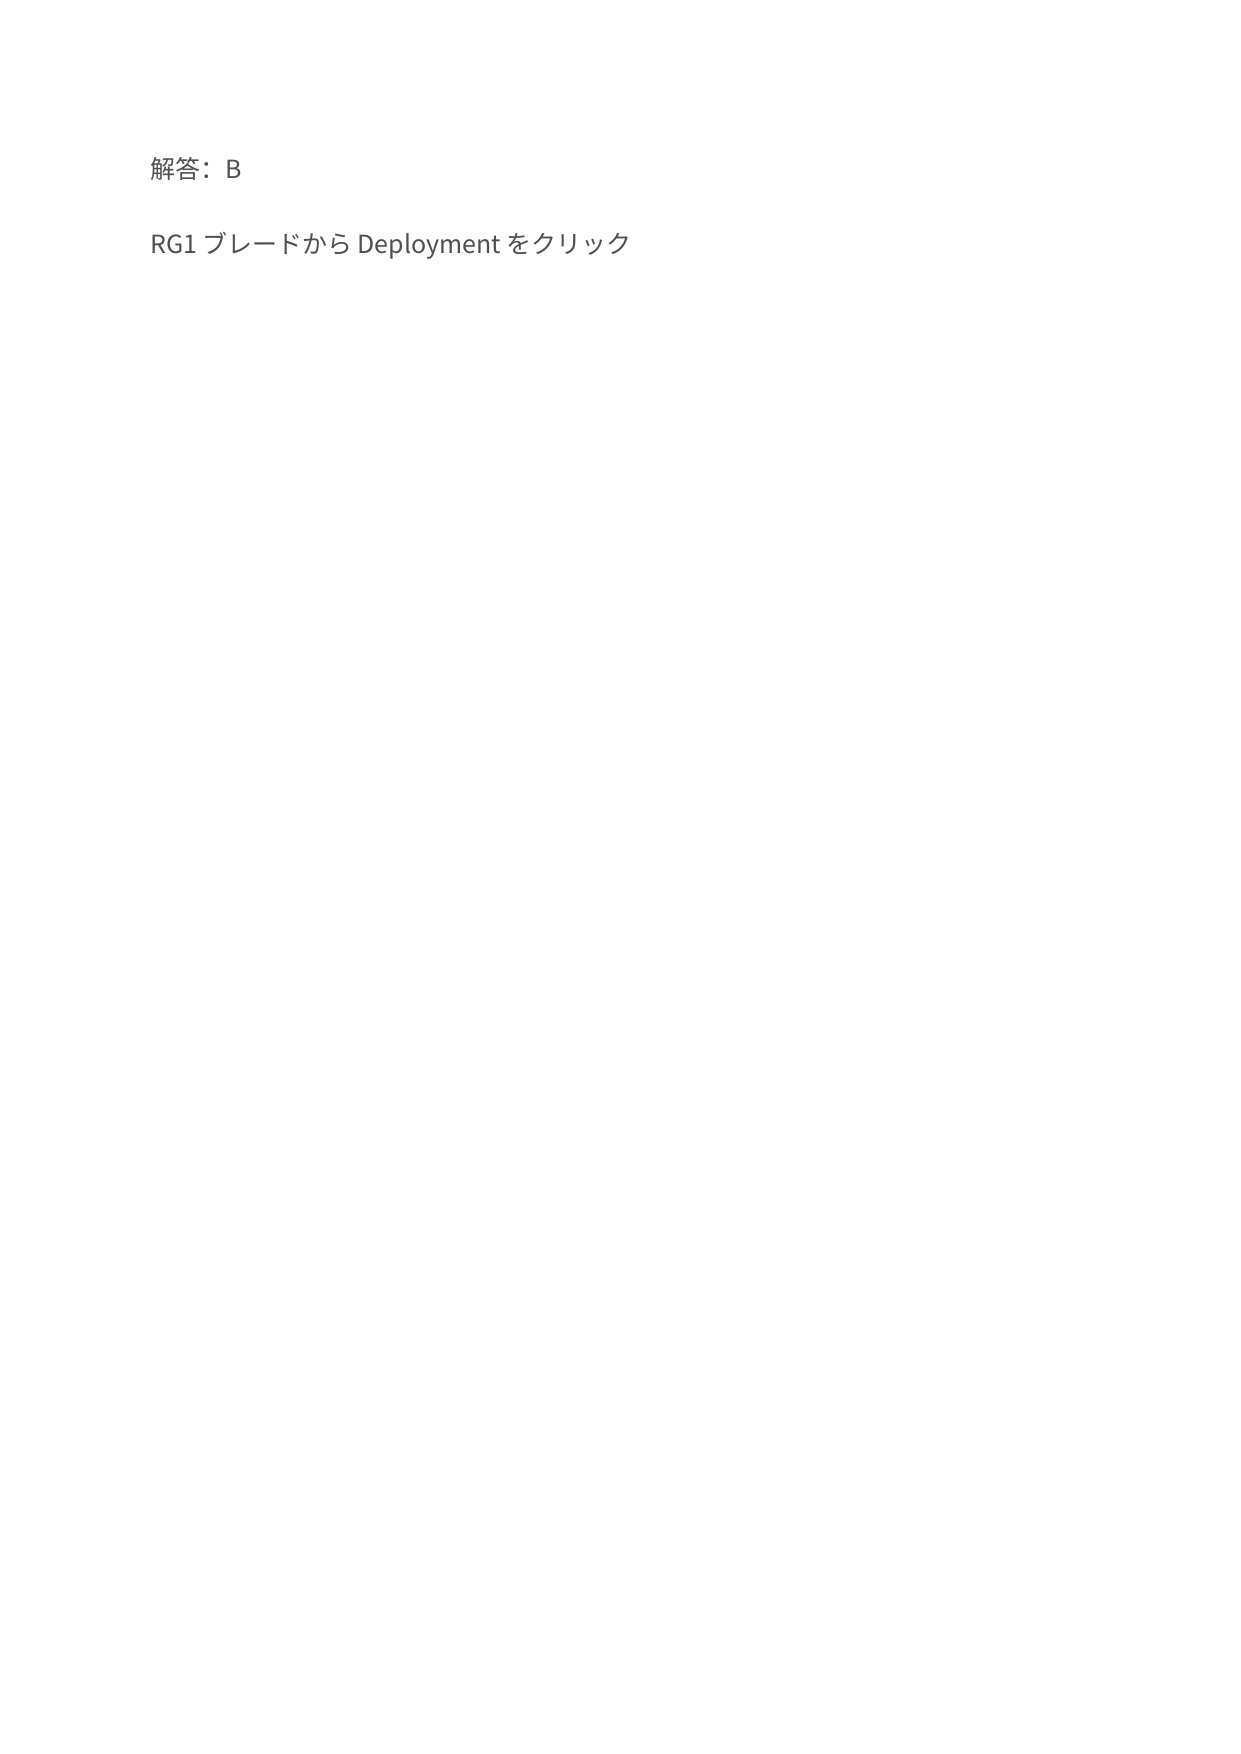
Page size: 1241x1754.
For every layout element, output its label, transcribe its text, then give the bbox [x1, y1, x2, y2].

text RG1ブレードから Deploymentをクリック [150, 225, 1090, 261]
text 解答：B [150, 150, 1090, 186]
